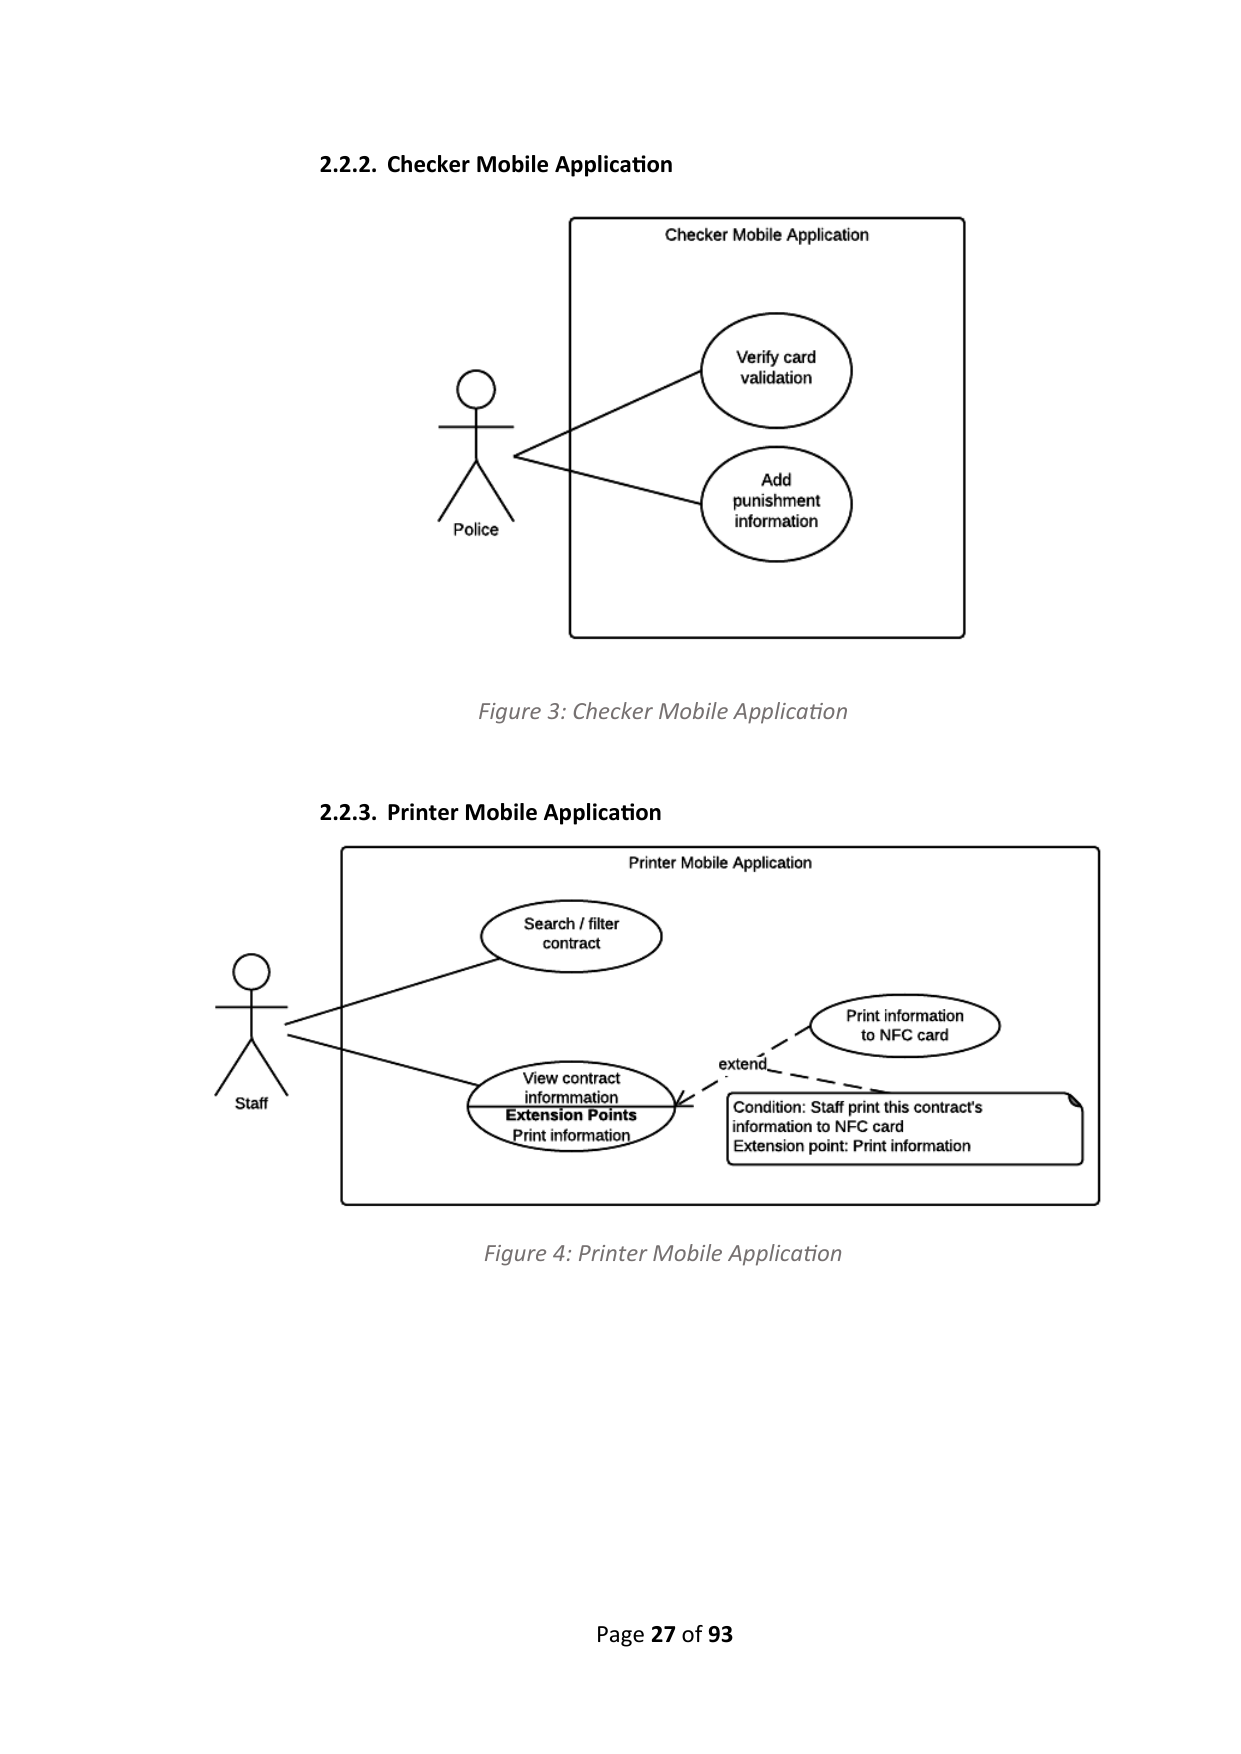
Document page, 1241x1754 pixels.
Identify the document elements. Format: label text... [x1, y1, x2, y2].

subtitle Checker Mobile Application [319, 148, 1122, 178]
picture [326, 180, 1002, 676]
picture [207, 828, 1122, 1218]
subtitle Printer Mobile Application [319, 796, 1122, 827]
